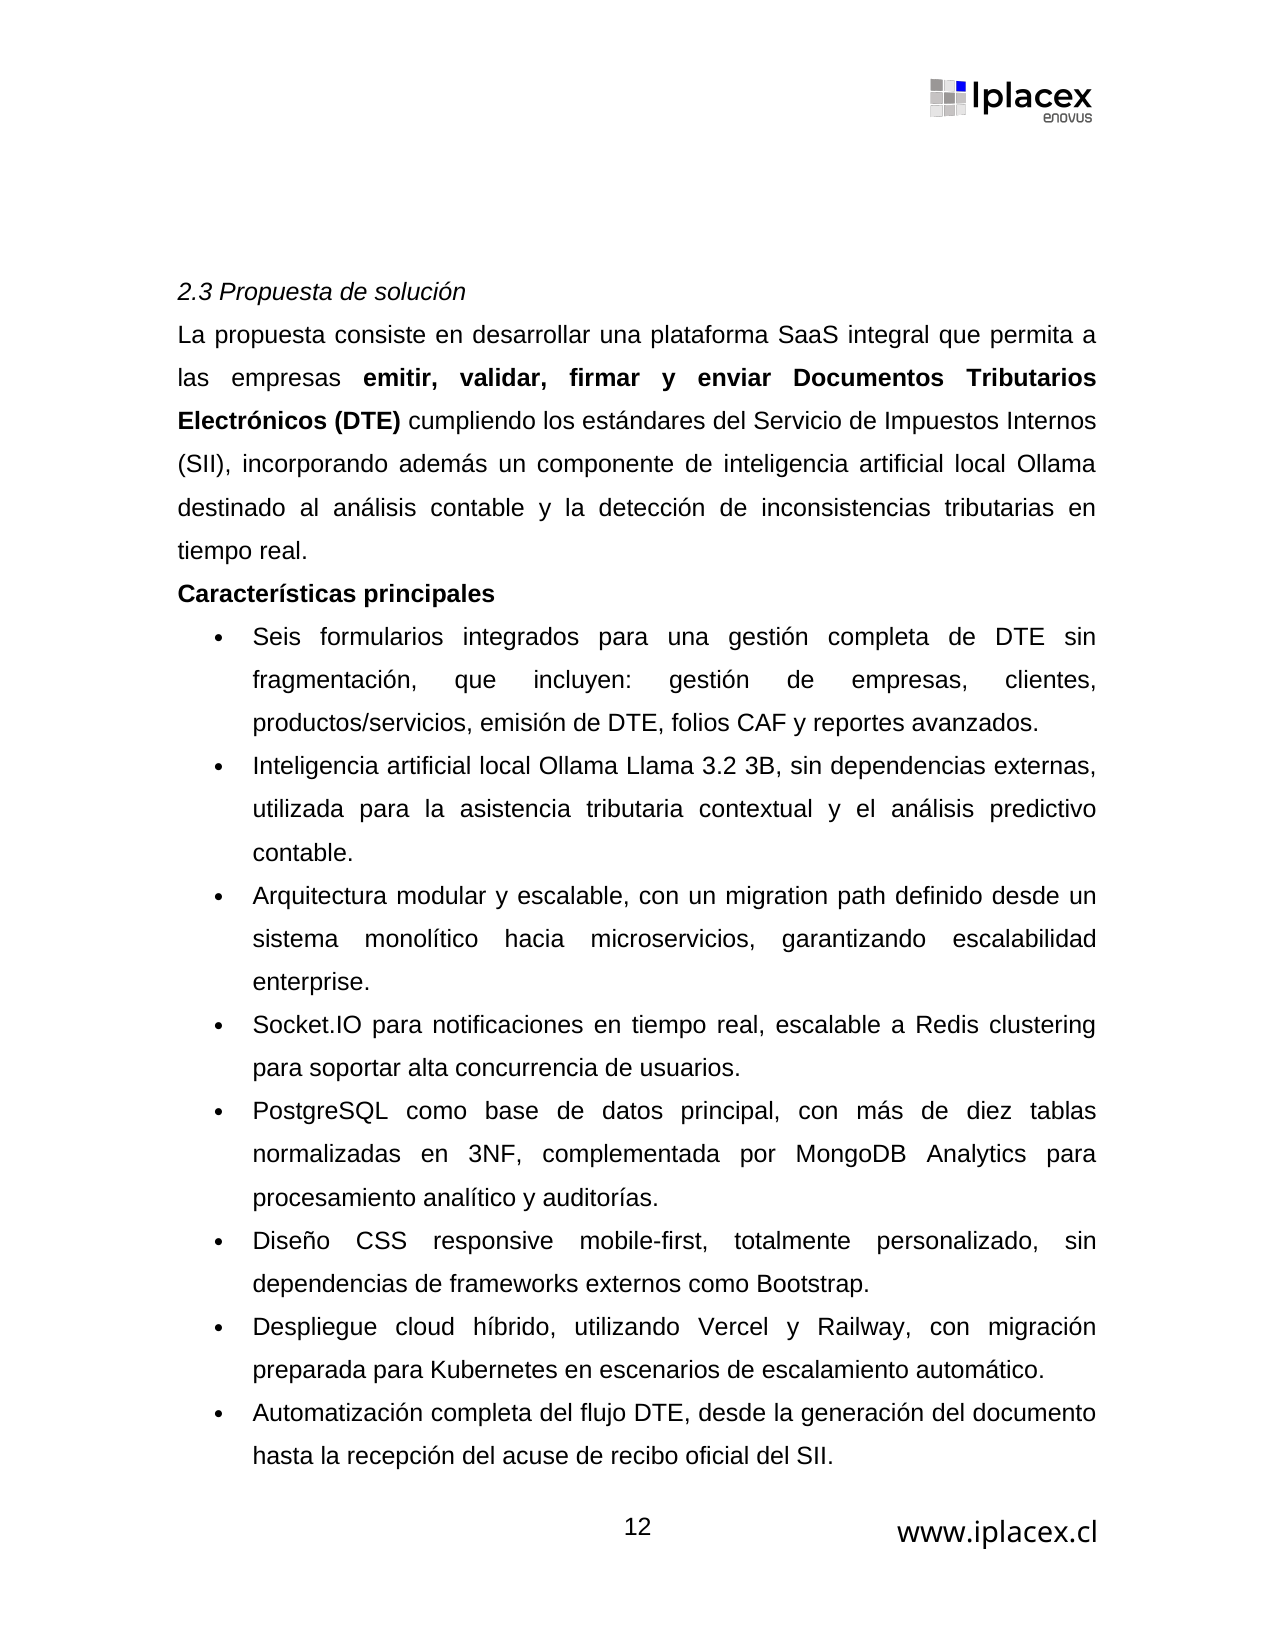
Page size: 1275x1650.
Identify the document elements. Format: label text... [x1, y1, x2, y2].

text La propuesta consiste en desarrollar una plataforma SaaS integral que permita a las empresas emitir, validar, firmar y enviar Documentos Tributarios Electrónicos (DTE) cumpliendo los estándares del Servicio de Impuestos Internos (SII), incorporando además un componente de inteligencia artificial local Ollama destinado al análisis contable y la detección de inconsistencias tributarias en tiempo real. [177, 320, 1098, 564]
text 2.3 Propuesta de solución [177, 277, 1098, 306]
text Características principales [177, 579, 1098, 608]
list Despliegue cloud híbrido, utilizando Vercel y Railway, con migración preparada para Kubernetes en escenarios de escalamiento automático. [215, 1312, 1098, 1384]
list Diseño CSS responsive mobile-first, totalmente personalizado, sin dependencias de frameworks externos como Bootstrap. [215, 1226, 1098, 1298]
list Seis formularios integrados para una gestión completa de DTE sin fragmentación, que incluyen: gestión de empresas, clientes, productos/servicios, emisión de DTE, folios CAF y reportes avanzados. [215, 622, 1098, 737]
list Socket.IO para notificaciones en tiempo real, escalable a Redis clustering para soportar alta concurrencia de usuarios. [215, 1010, 1098, 1082]
list PostgreSQL como base de datos principal, con más de diez tablas normalizadas en 3NF, complementada por MongoDB Analytics para procesamiento analítico y auditorías. [215, 1096, 1098, 1211]
list Arquitectura modular y escalable, con un migration path definido desde un sistema monolítico hacia microservicios, garantizando escalabilidad enterprise. [215, 881, 1098, 996]
list Automatización completa del flujo DTE, desde la generación del documento hasta la recepción del acuse de recibo oficial del SII. [215, 1398, 1098, 1470]
list Inteligencia artificial local Ollama Llama 3.2 3B, sin dependencias externas, utilizada para la asistencia tributaria contextual y el análisis predictivo contable. [215, 751, 1098, 866]
picture [924, 73, 1098, 128]
